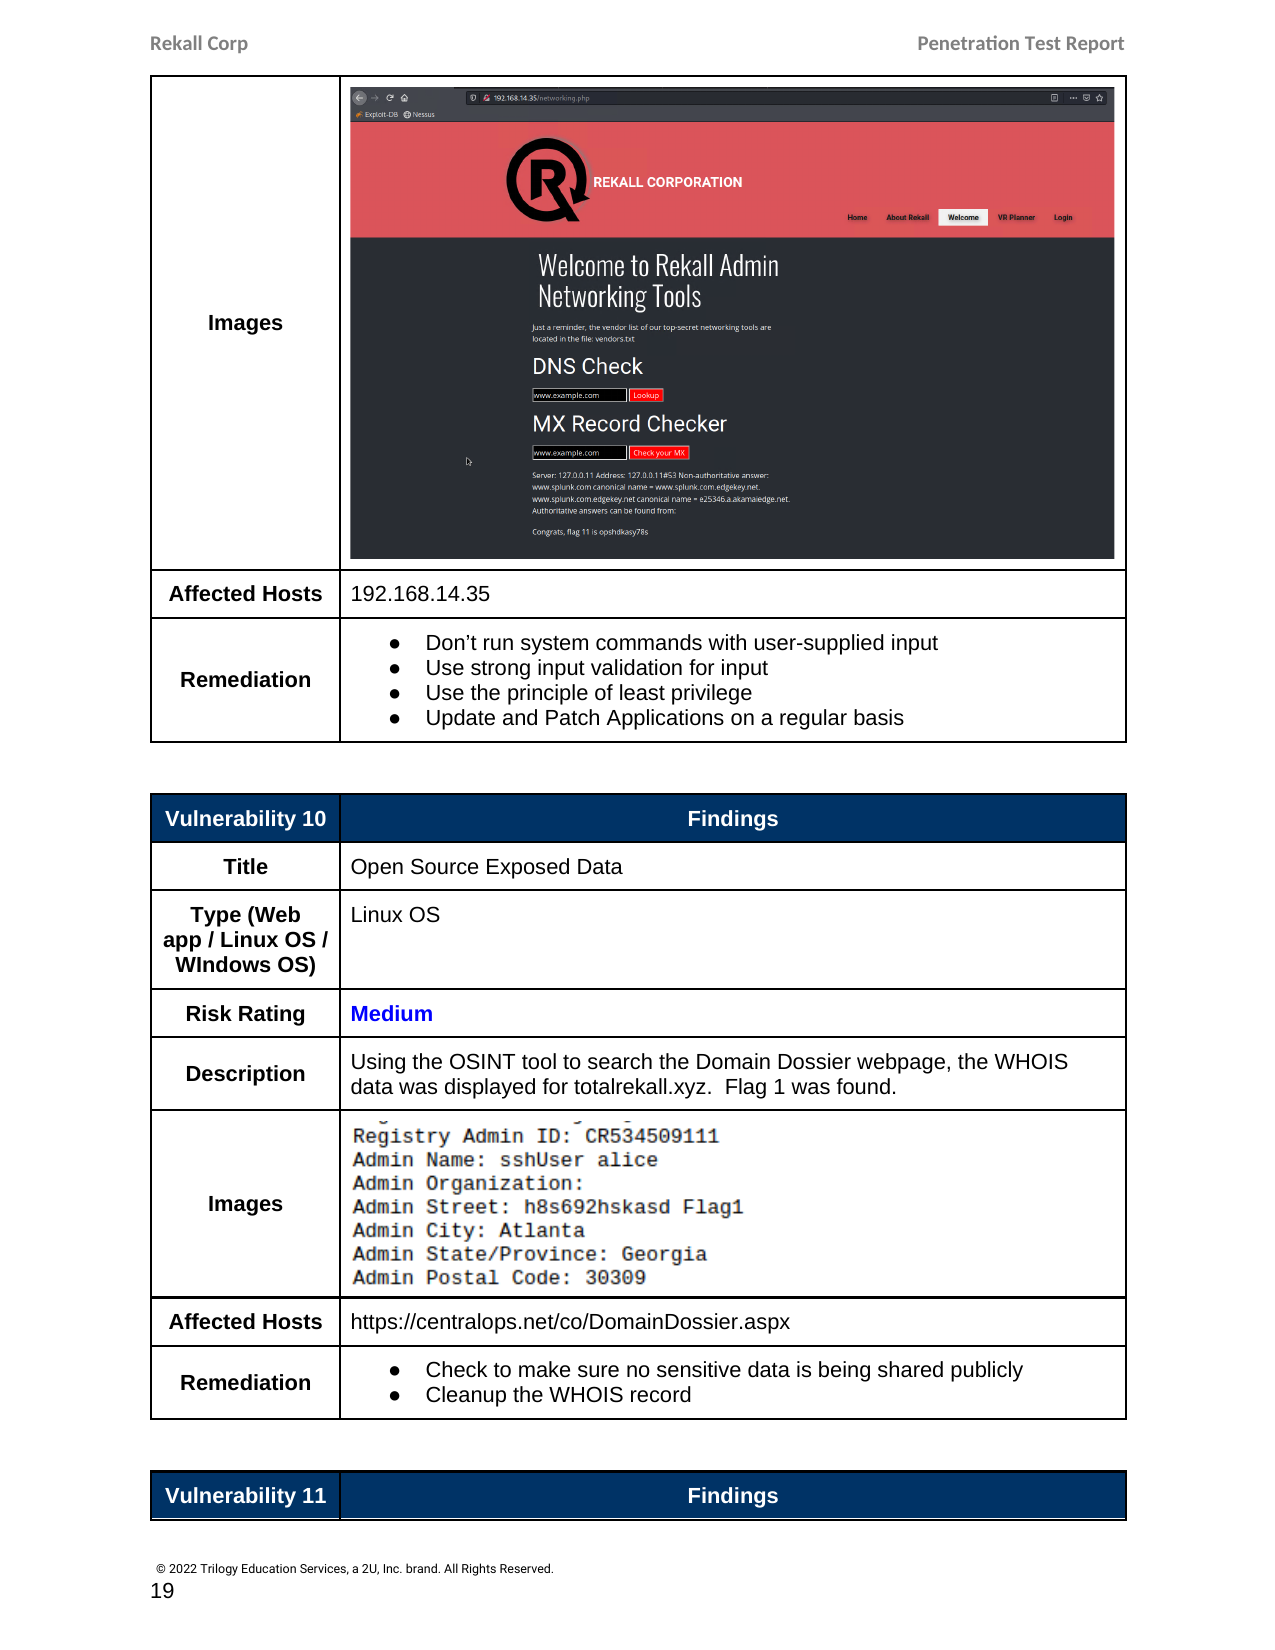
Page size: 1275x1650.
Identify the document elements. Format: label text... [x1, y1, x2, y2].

table_cell [341, 1111, 1125, 1296]
table_cell Linux OS [341, 891, 1125, 988]
table_cell Don’t run system commands with user-supplied input Use strong input validation for input Use the principle of least privilege Update and Patch Applications on a regular basis [341, 619, 1125, 741]
table_header Vulnerability 11 [152, 1473, 339, 1518]
table_cell Images [152, 77, 339, 569]
table_cell Description [152, 1038, 339, 1109]
table_cell [341, 77, 1125, 569]
picture [350, 1121, 809, 1286]
table_cell Risk Rating [152, 990, 339, 1036]
table_cell https://centralops.net/co/DomainDossier.aspx [341, 1299, 1125, 1344]
table_cell Remediation [152, 619, 339, 741]
table_cell Remediation [152, 1347, 339, 1418]
table_cell Type (Web app / Linux OS / WIndows OS) [152, 891, 339, 988]
table_cell Medium [341, 990, 1125, 1036]
table_cell Title [152, 843, 339, 889]
table_cell Images [152, 1111, 339, 1296]
table_cell Using the OSINT tool to search the Domain Dossier webpage, the WHOIS data was displayed for totalrekall.xyz. Flag 1 was found. [341, 1038, 1125, 1109]
table_header Vulnerability 10 [152, 795, 339, 841]
table_cell Affected Hosts [152, 571, 339, 617]
table_header Findings [341, 795, 1125, 841]
table_header Findings [341, 1473, 1125, 1518]
table_cell 192.168.14.35 [341, 571, 1125, 617]
table_cell Check to make sure no sensitive data is being shared publicly Cleanup the WHOIS record [341, 1347, 1125, 1418]
picture [350, 87, 1115, 559]
table_cell Affected Hosts [152, 1299, 339, 1344]
table_cell Open Source Exposed Data [341, 843, 1125, 889]
